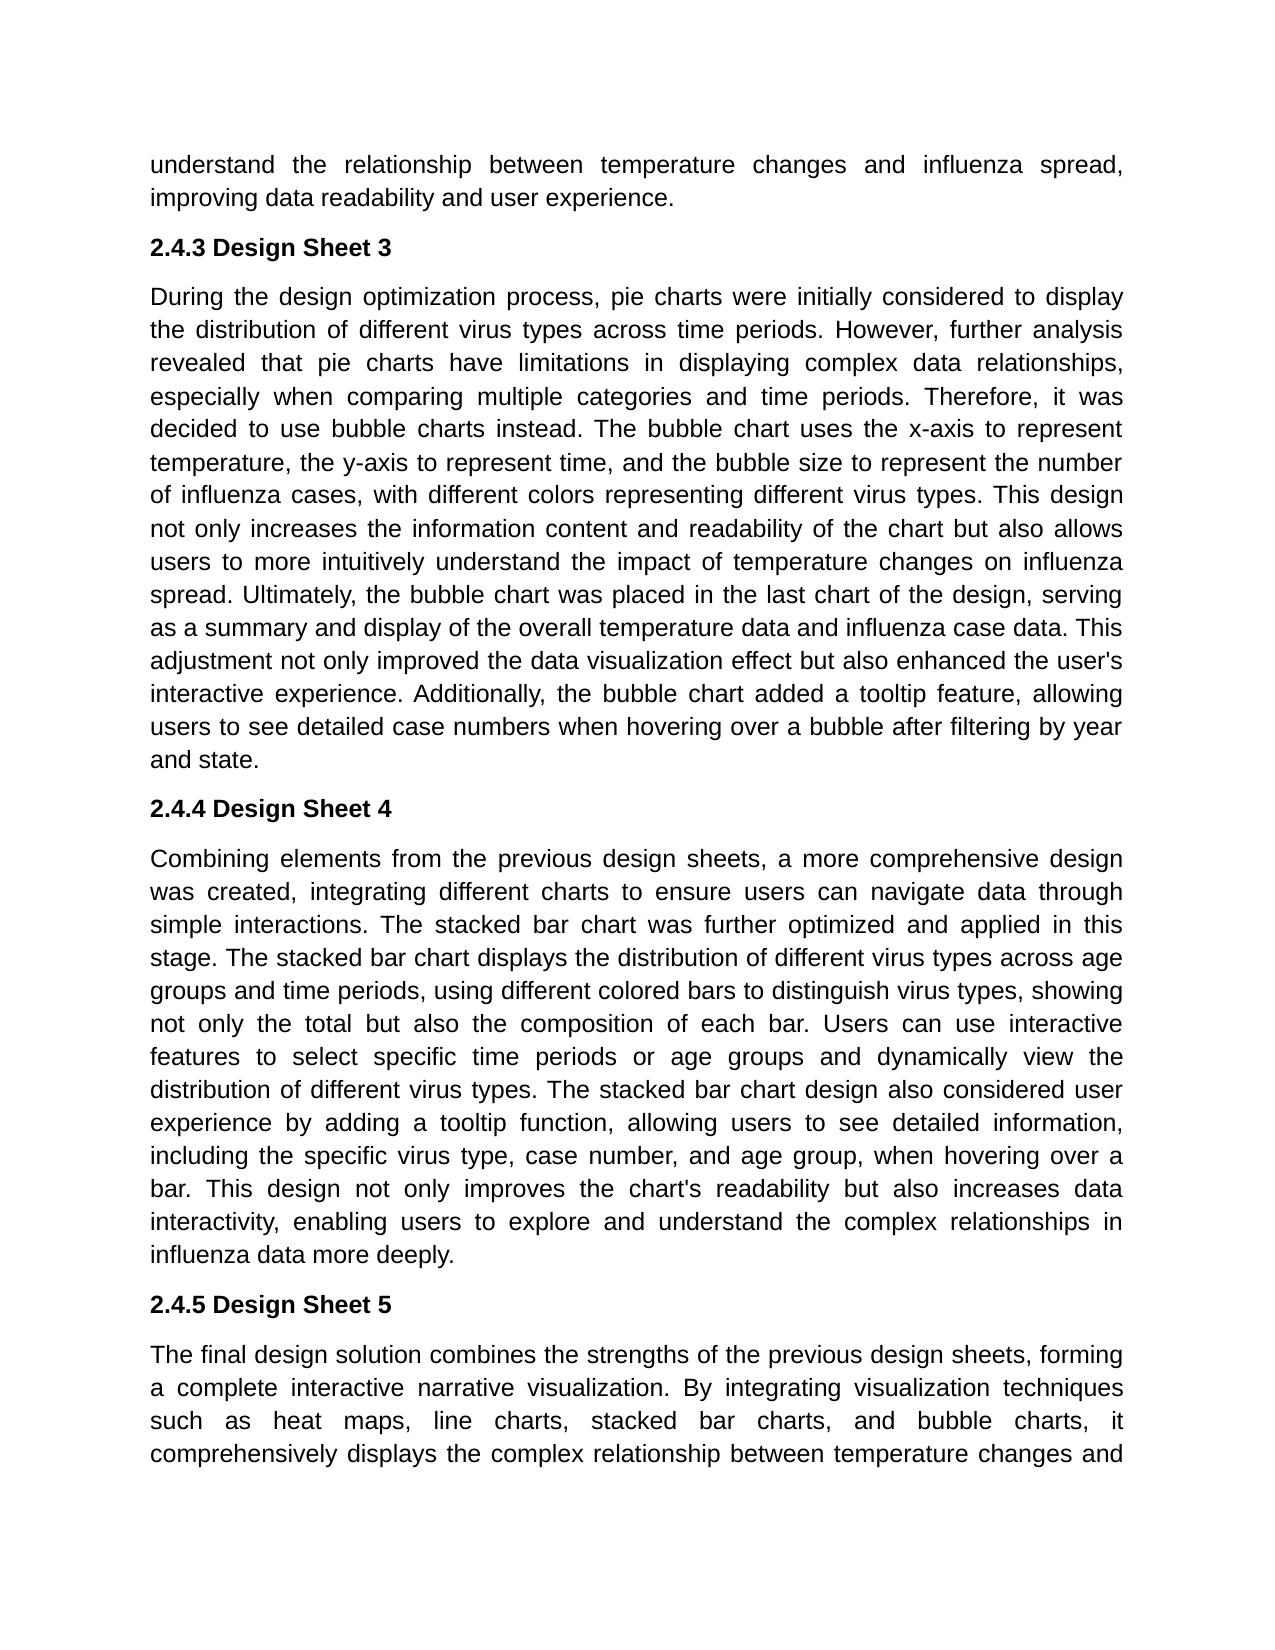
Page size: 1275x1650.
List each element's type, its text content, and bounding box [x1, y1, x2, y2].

text 2.4.5 Design Sheet 5 [150, 1290, 1125, 1319]
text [150, 150, 1125, 212]
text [150, 1340, 1125, 1467]
text 2.4.4 Design Sheet 4 [150, 794, 1125, 823]
text During the design optimization process, pie charts were initially considered to display the distribution of different virus types across time periods. However, further analysis revealed that pie charts have limitations in displaying complex data relationships, especially when comparing multiple categories and time periods. Therefore, it was decided to use bubble charts instead. The bubble chart uses the x-axis to represent temperature, the y-axis to represent time, and the bubble size to represent the number of influenza cases, with different colors representing different virus types. This design not only increases the information content and readability of the chart but also allows users to more intuitively understand the impact of temperature changes on influenza spread. Ultimately, the bubble chart was placed in the last chart of the design, serving as a summary and display of the overall temperature data and influenza case data. This adjustment not only improved the data visualization effect but also enhanced the user's interactive experience. Additionally, the bubble chart added a tooltip feature, allowing users to see detailed case numbers when hovering over a bubble after filtering by year and state. [150, 282, 1125, 773]
text 2.4.3 Design Sheet 3 [150, 233, 1125, 261]
text Combining elements from the previous design sheets, a more comprehensive design was created, integrating different charts to ensure users can navigate data through simple interactions. The stacked bar chart was further optimized and applied in this stage. The stacked bar chart displays the distribution of different virus types across age groups and time periods, using different colored bars to distinguish virus types, showing not only the total but also the composition of each bar. Users can use interactive features to select specific time periods or age groups and dynamically view the distribution of different virus types. The stacked bar chart design also considered user experience by adding a tooltip function, allowing users to see detailed information, including the specific virus type, case number, and age group, when hovering over a bar. This design not only improves the chart's readability but also increases data interactivity, enabling users to explore and understand the complex relationships in influenza data more deeply. [150, 844, 1125, 1269]
